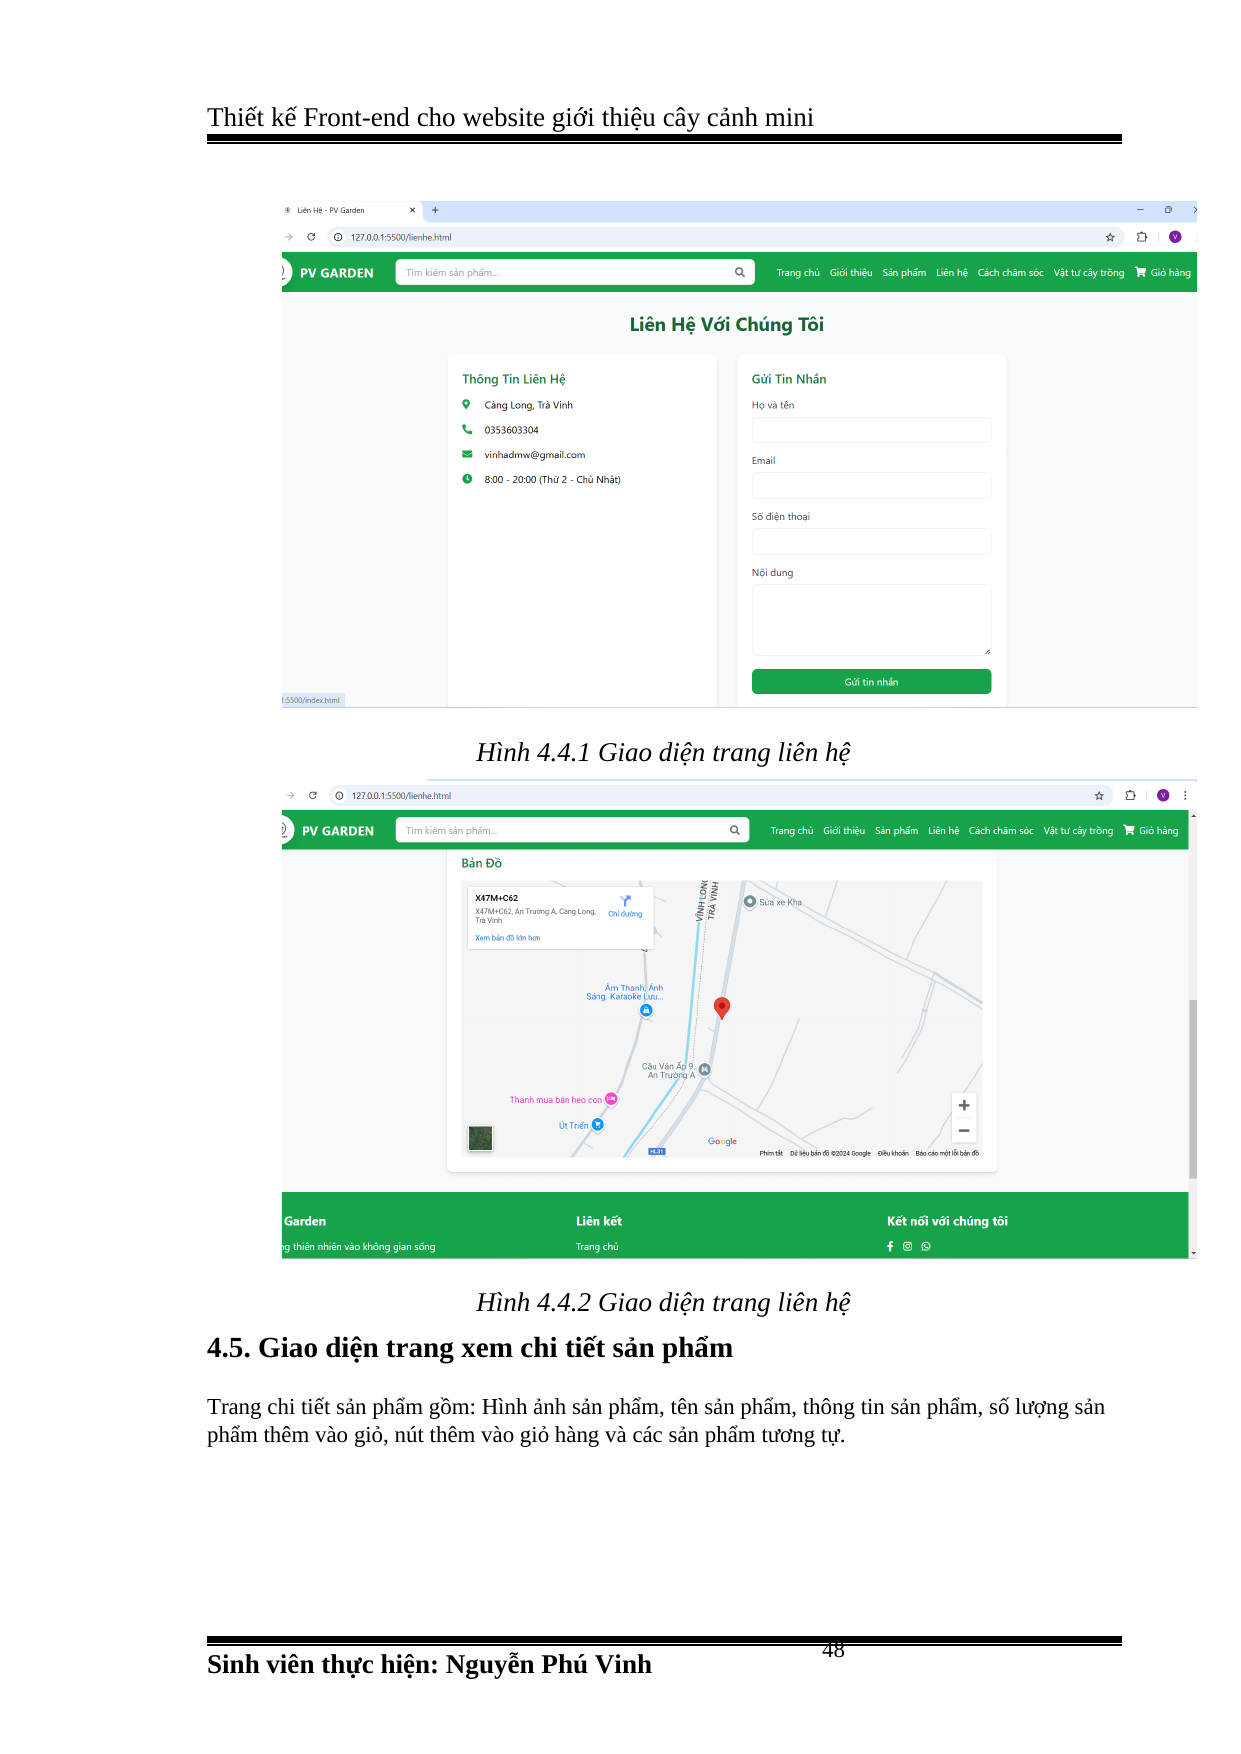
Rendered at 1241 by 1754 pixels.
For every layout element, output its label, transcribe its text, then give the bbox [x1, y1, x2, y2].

text Hình 4.4.1 Giao diện trang liên hệ [207, 736, 1122, 767]
subtitle Giao diện trang xem chi tiết sản phẩm [207, 1330, 1122, 1363]
picture [281, 779, 1198, 1259]
text Hình 4.4.2 Giao diện trang liên hệ [207, 1286, 1122, 1317]
picture [281, 201, 1198, 708]
text Trang chi tiết sản phẩm gồm: Hình ảnh sản phẩm, tên sản phẩm, thông tin sản phẩm, số lượng sản phẩm thêm vào giỏ, nút thêm vào giỏ hàng và các sản phẩm tương tự. [207, 1393, 1122, 1448]
